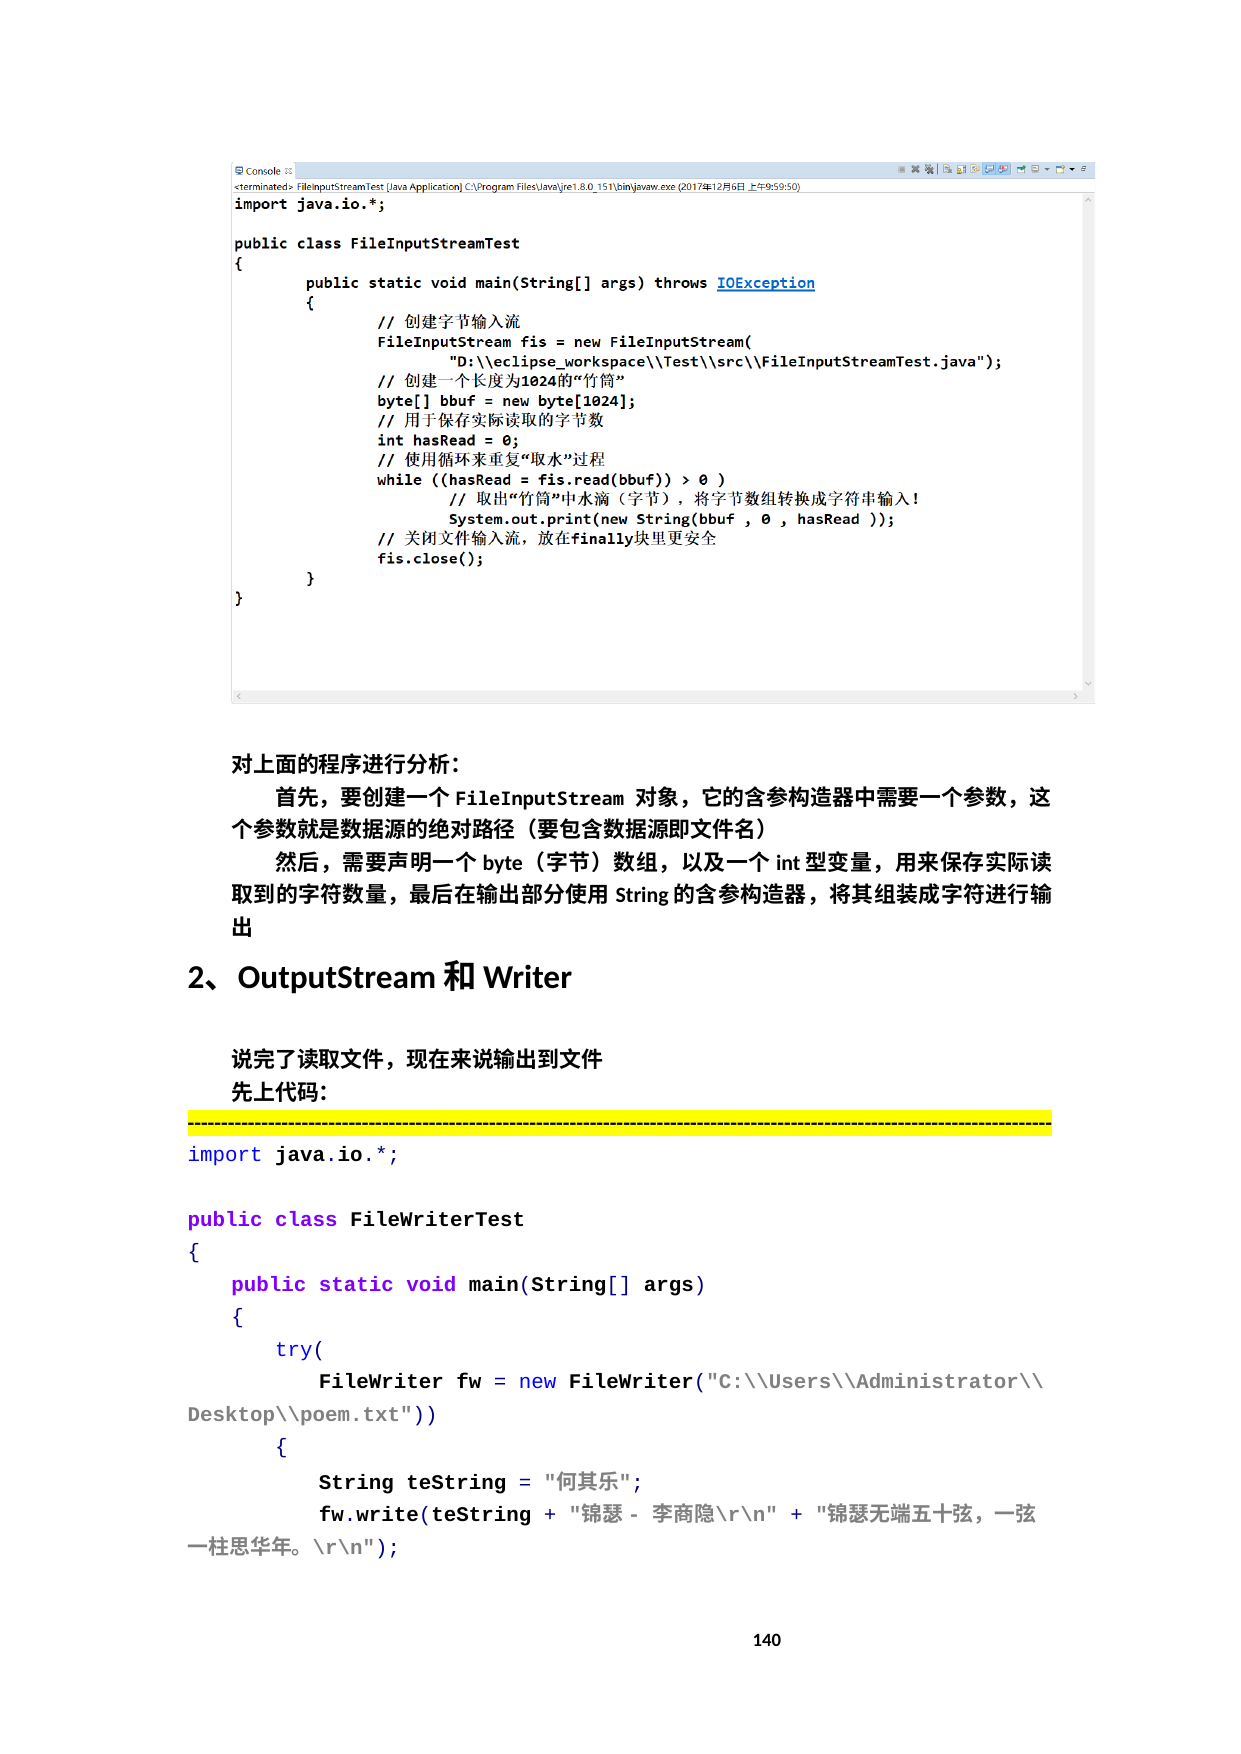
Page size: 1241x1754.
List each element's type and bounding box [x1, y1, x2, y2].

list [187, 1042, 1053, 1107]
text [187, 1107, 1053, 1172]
picture [231, 162, 1096, 704]
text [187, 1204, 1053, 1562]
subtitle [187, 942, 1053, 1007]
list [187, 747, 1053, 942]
